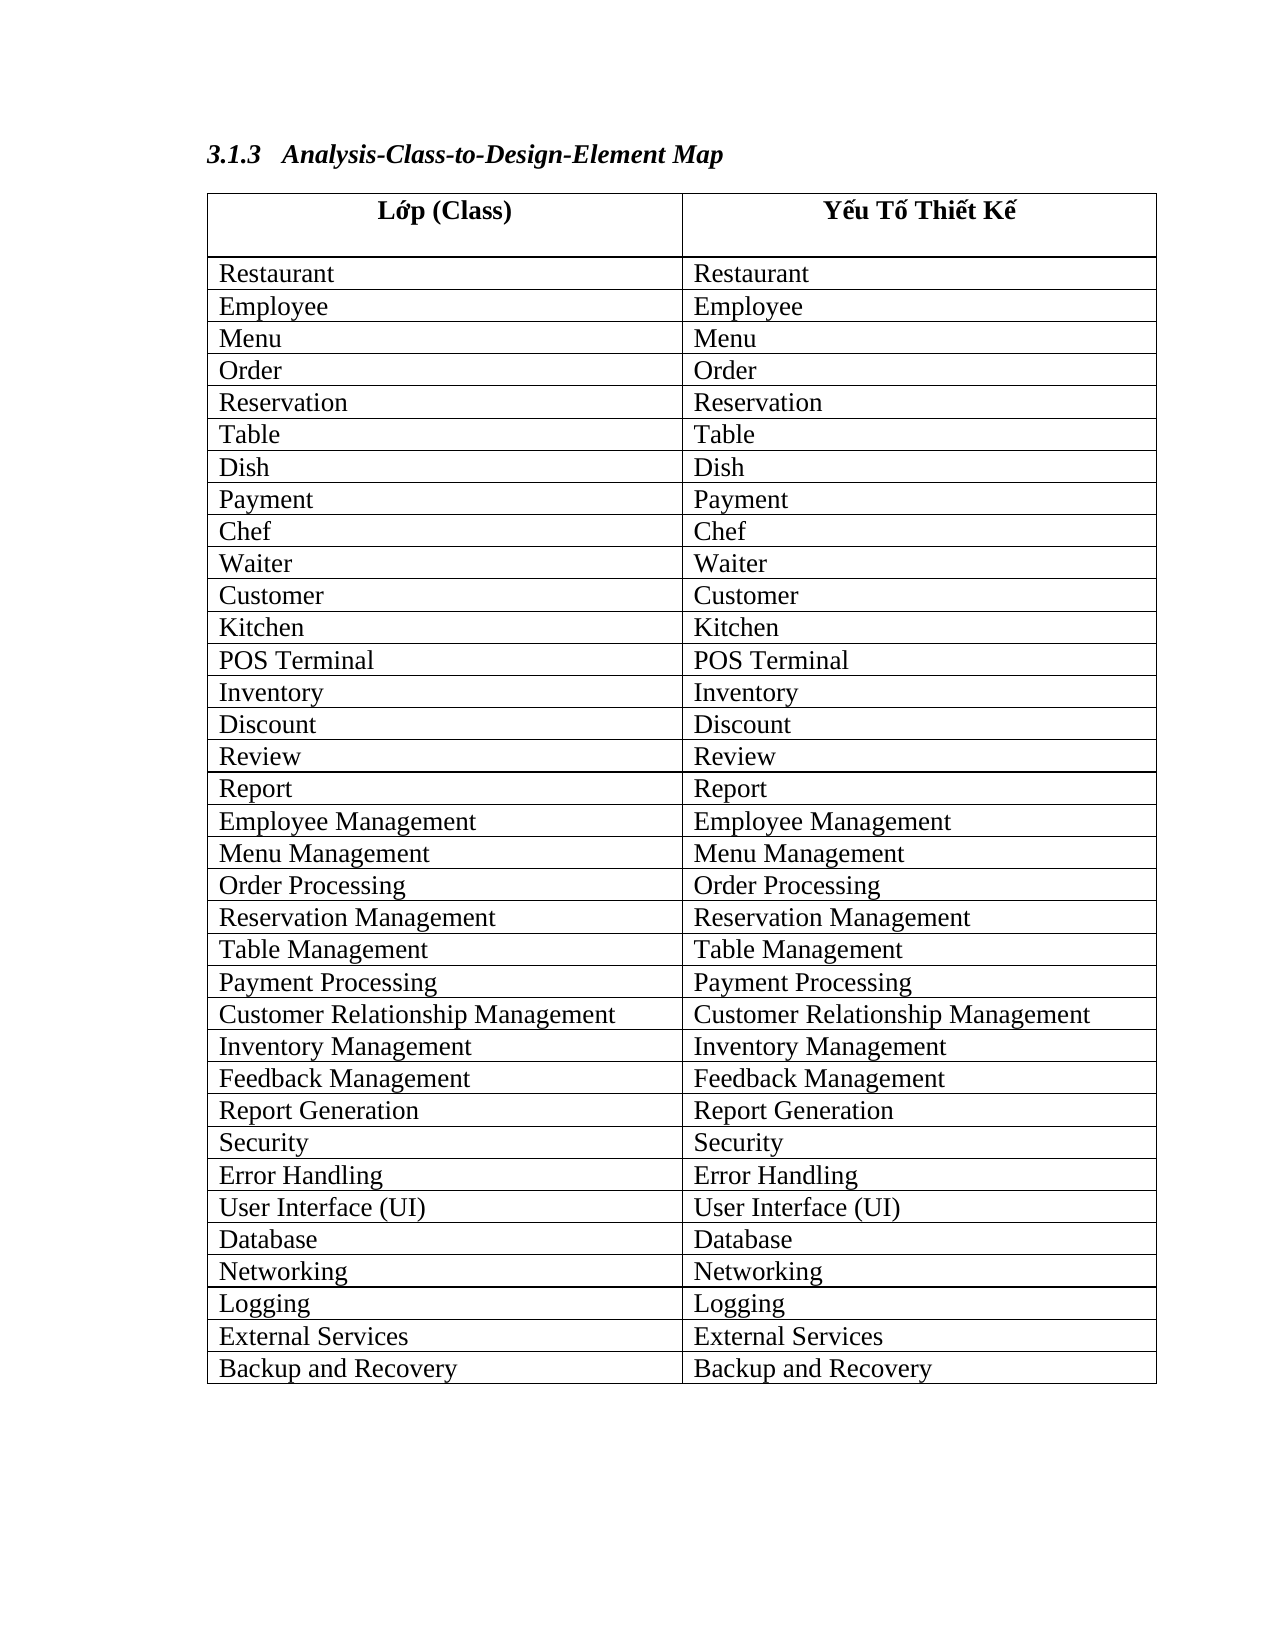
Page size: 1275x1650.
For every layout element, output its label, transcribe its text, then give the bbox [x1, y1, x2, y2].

table_cell Table Management [683, 934, 1156, 964]
table_cell Employee [208, 290, 682, 321]
table_cell Review [683, 740, 1156, 771]
table_cell Logging [683, 1288, 1156, 1319]
table_cell Restaurant [208, 258, 682, 289]
table_cell Customer Relationship Management [208, 998, 682, 1029]
table_cell POS Terminal [208, 644, 682, 675]
table_cell POS Terminal [683, 644, 1156, 675]
table_cell Menu Management [683, 837, 1156, 868]
table_cell Inventory Management [208, 1030, 682, 1061]
table_cell Reservation Management [683, 901, 1156, 932]
table_cell Employee Management [208, 805, 682, 836]
table_cell Discount [208, 708, 682, 739]
table_cell Order Processing [683, 869, 1156, 900]
table_cell Employee Management [683, 805, 1156, 836]
table_cell Order [683, 354, 1156, 385]
table_cell Inventory [208, 676, 682, 707]
table_cell Security [683, 1127, 1156, 1158]
table_cell Payment Processing [683, 966, 1156, 997]
table_cell Chef [208, 515, 682, 546]
table_header Yếu Tố Thiết Kế [683, 194, 1156, 256]
table_cell Networking [208, 1255, 682, 1286]
table_cell Inventory [683, 676, 1156, 707]
table_cell Error Handling [208, 1159, 682, 1190]
table_cell External Services [683, 1320, 1156, 1351]
table_cell Dish [683, 451, 1156, 482]
table_cell Order Processing [208, 869, 682, 900]
table_cell Backup and Recovery [683, 1352, 1156, 1383]
table_cell Inventory Management [683, 1030, 1156, 1061]
subtitle Analysis-Class-to-Design-Element Map [207, 143, 1157, 168]
table_cell Payment [208, 483, 682, 514]
table_cell Table [683, 419, 1156, 449]
table_cell Payment Processing [208, 966, 682, 997]
table_cell Customer Relationship Management [683, 998, 1156, 1029]
table_cell Feedback Management [683, 1062, 1156, 1093]
table_cell Database [683, 1223, 1156, 1254]
table_cell Dish [208, 451, 682, 482]
table_cell User Interface (UI) [683, 1191, 1156, 1222]
table_cell Report Generation [208, 1094, 682, 1126]
table_cell External Services [208, 1320, 682, 1351]
table_cell User Interface (UI) [208, 1191, 682, 1222]
table_cell Table [208, 419, 682, 449]
table_cell Restaurant [683, 258, 1156, 289]
table_cell Table Management [208, 934, 682, 964]
table_cell Discount [683, 708, 1156, 739]
table_cell Backup and Recovery [208, 1352, 682, 1383]
table_cell Kitchen [208, 612, 682, 643]
table_cell Kitchen [683, 612, 1156, 643]
table_cell Customer [208, 579, 682, 611]
table_cell Menu [683, 322, 1156, 353]
table_cell Report [208, 773, 682, 804]
table_cell Employee [683, 290, 1156, 321]
table_cell Waiter [208, 547, 682, 578]
table_cell Report [683, 773, 1156, 804]
table_cell Review [208, 740, 682, 771]
table_cell Networking [683, 1255, 1156, 1286]
table_cell Error Handling [683, 1159, 1156, 1190]
table_cell Logging [208, 1288, 682, 1319]
table_cell Report Generation [683, 1094, 1156, 1126]
table_cell Menu [208, 322, 682, 353]
table_cell Order [208, 354, 682, 385]
table_cell Menu Management [208, 837, 682, 868]
table_cell Reservation [683, 386, 1156, 417]
table_cell Reservation Management [208, 901, 682, 932]
table_cell Payment [683, 483, 1156, 514]
table_cell Reservation [208, 386, 682, 417]
table_cell Customer [683, 579, 1156, 611]
table_cell Security [208, 1127, 682, 1158]
table_cell Chef [683, 515, 1156, 546]
table_header Lớp (Class) [208, 194, 682, 256]
table_cell Database [208, 1223, 682, 1254]
table_cell Feedback Management [208, 1062, 682, 1093]
table_cell Waiter [683, 547, 1156, 578]
